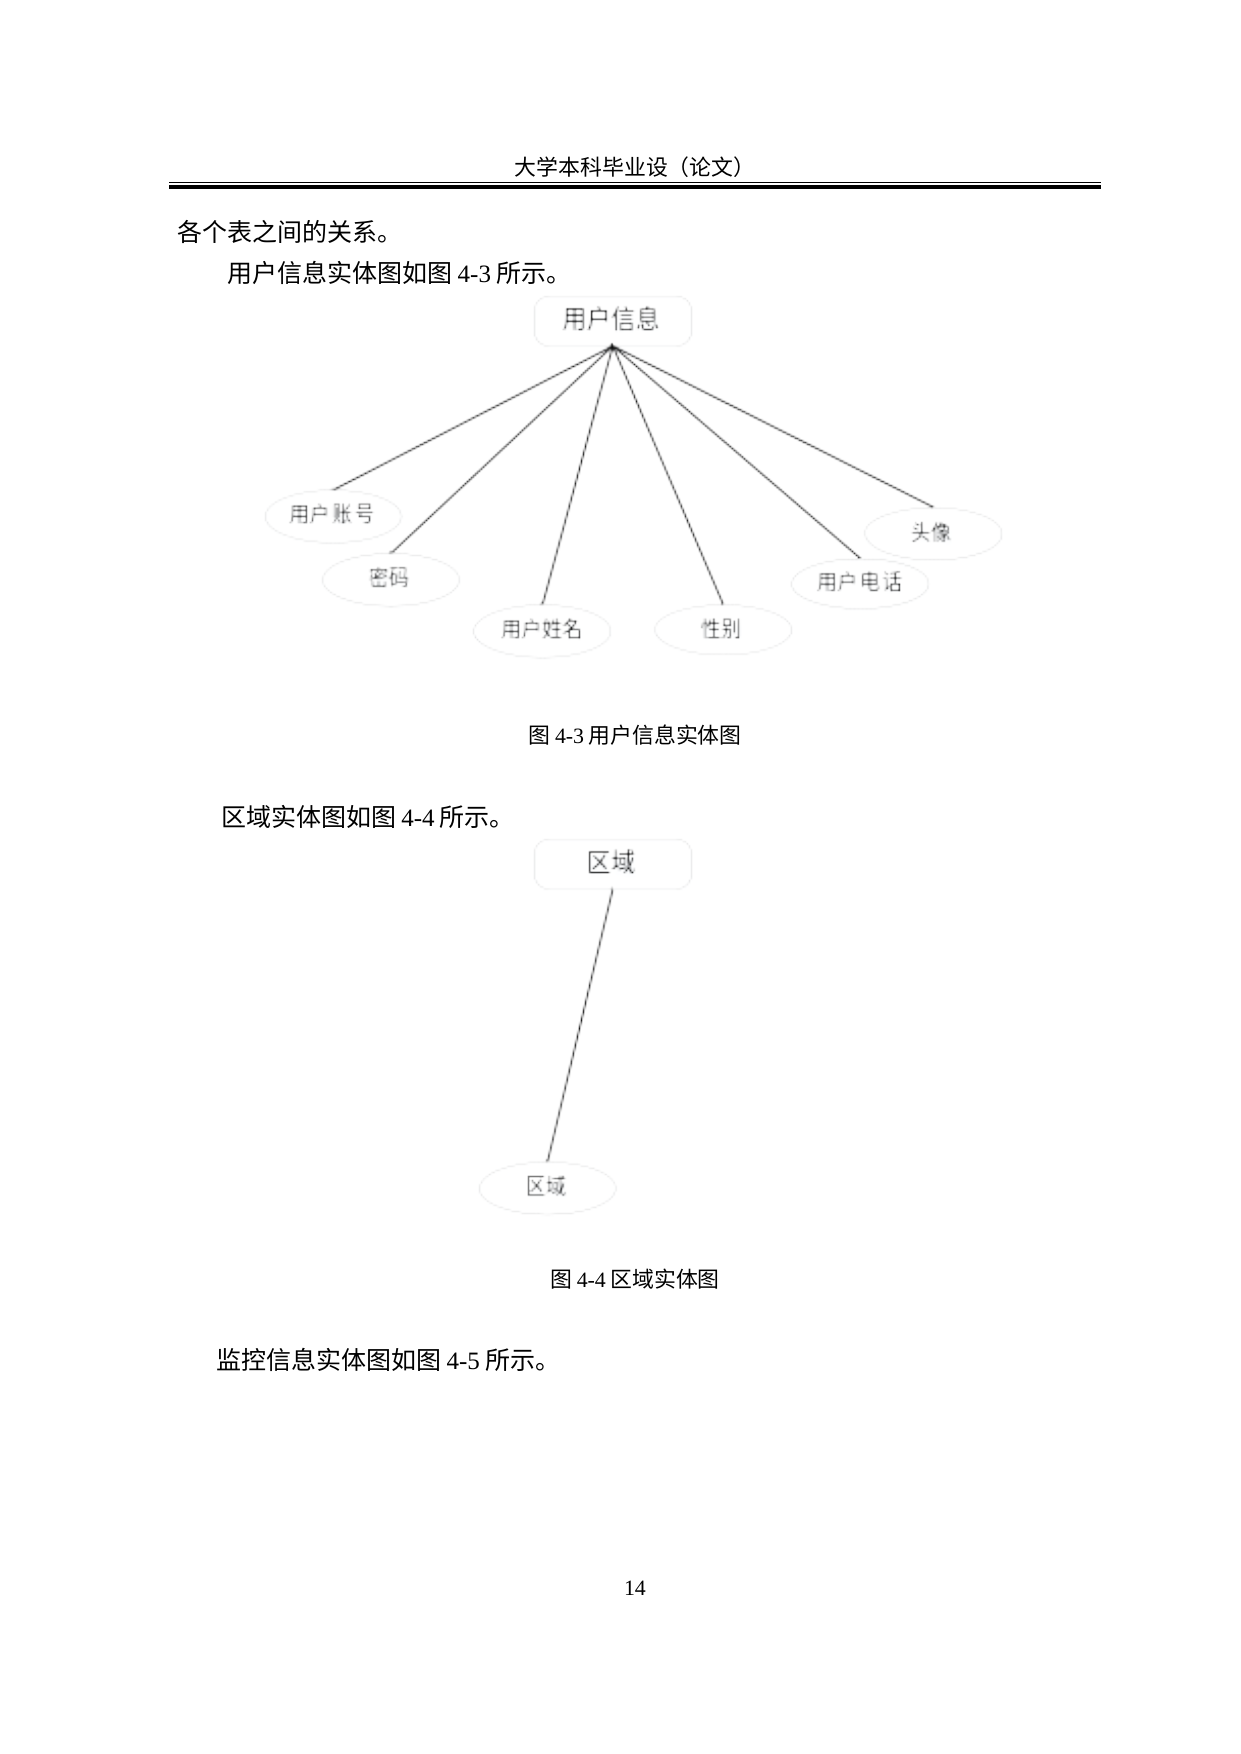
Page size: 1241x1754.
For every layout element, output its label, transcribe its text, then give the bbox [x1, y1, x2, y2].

text 监控信息实体图如图4-5所示。 [177, 1335, 1092, 1377]
text 图4-3用户信息实体图 [177, 708, 1092, 750]
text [177, 207, 1092, 248]
text 图4-4区域实体图 [177, 1252, 1092, 1293]
text 区域实体图如图4-4所示。 [177, 792, 1092, 833]
text 用户信息实体图如图4-3所示。 [177, 248, 1092, 290]
